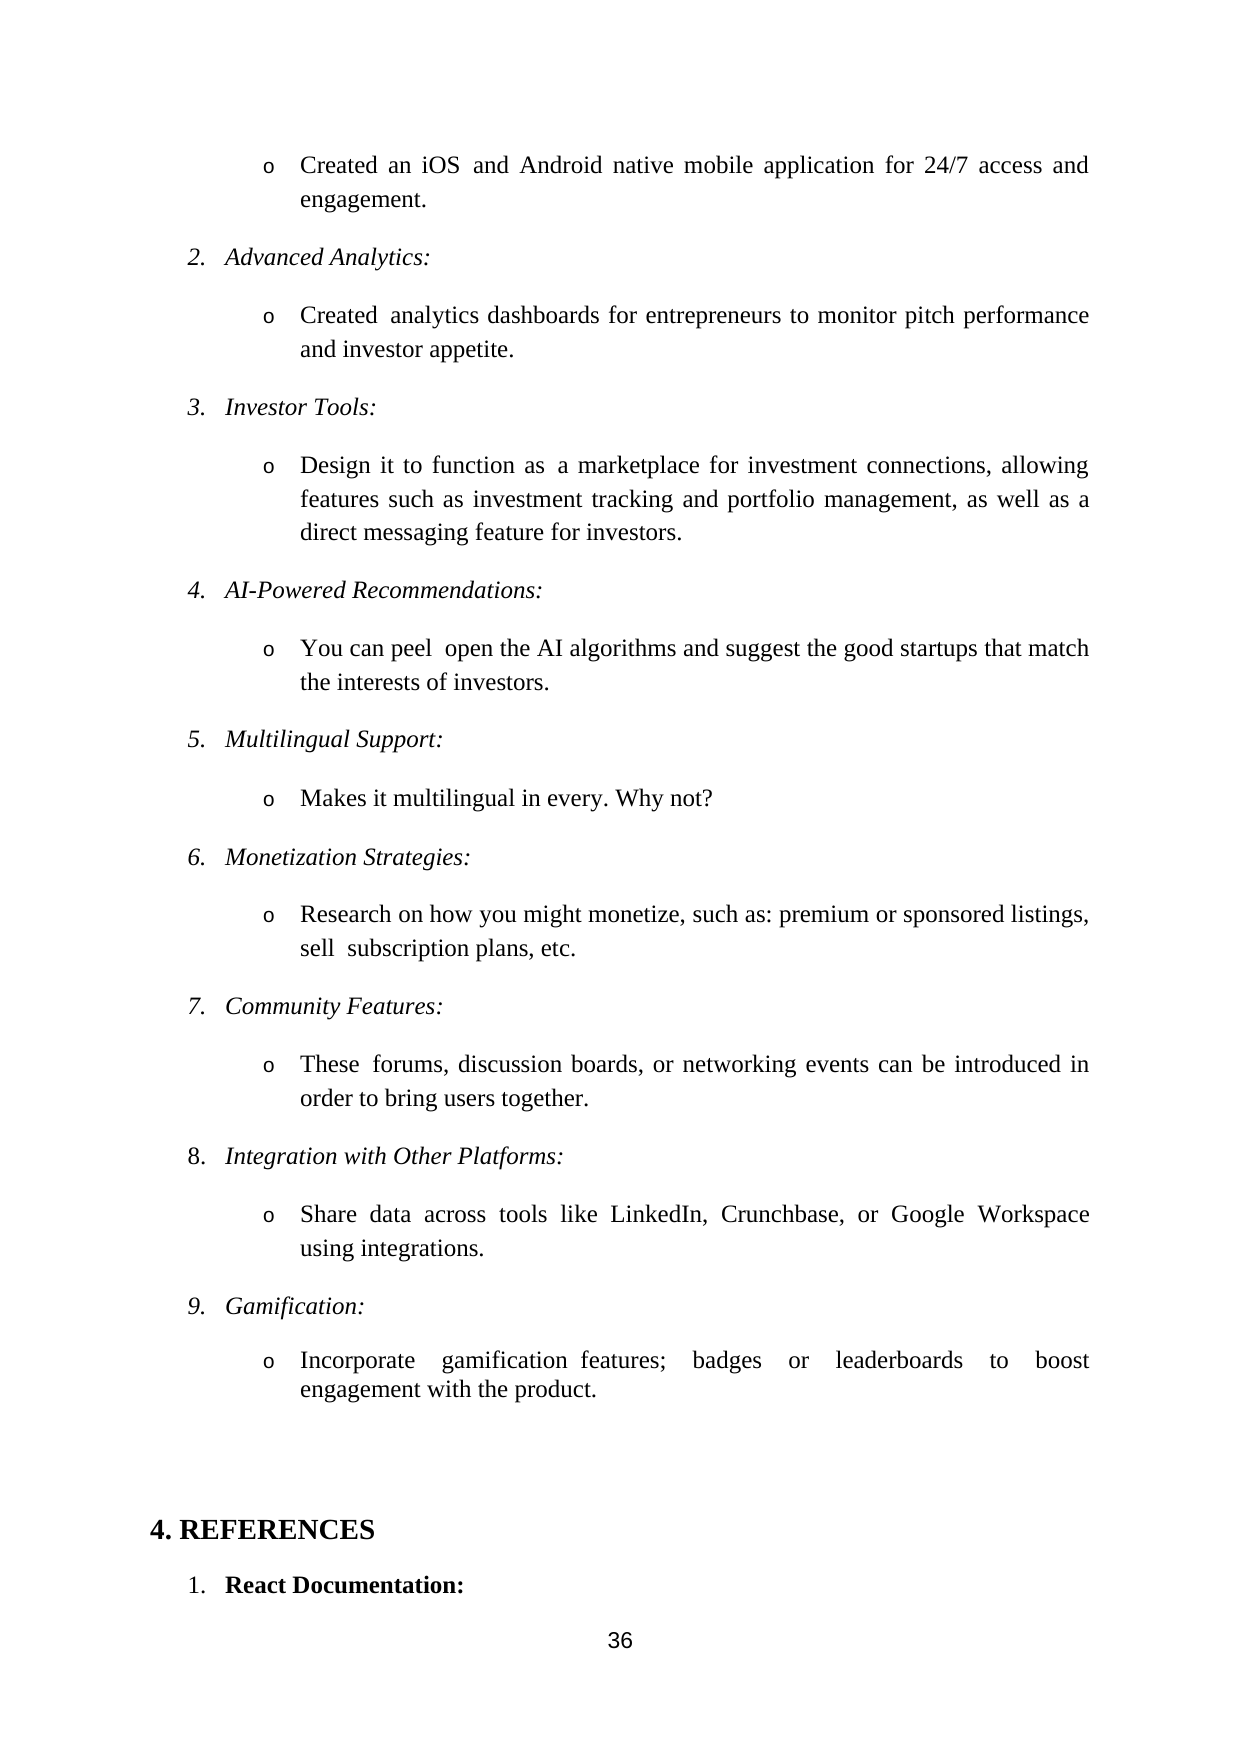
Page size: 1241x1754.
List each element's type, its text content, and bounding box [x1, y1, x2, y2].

subtitle 4. REFERENCES [150, 1512, 1090, 1546]
list React Documentation: [187, 1571, 1090, 1599]
list Created an iOS and Android native mobile application for 24/7 access and engagement. [262, 150, 1090, 213]
list Investor Tools: [187, 392, 1090, 421]
list Community Features: [187, 991, 1090, 1020]
list AI-Powered Recommendations: [187, 575, 1090, 603]
list Research on how you might monetize, such as: premium or sponsored listings, sell subscription plans, etc. [262, 899, 1090, 962]
list Design it to function as a marketplace for investment connections, allowing features such as investment tracking and portfolio management, as well as a direct messaging feature for investors. [262, 450, 1090, 545]
list These forums, discussion boards, or networking events can be introduced in order to bring users together. [262, 1049, 1090, 1112]
list Incorporate gamification features; badges or leaderboards to boost engagement with the product. [262, 1345, 1090, 1403]
list Integration with Other Platforms: [187, 1141, 1090, 1170]
list Advanced Analytics: [187, 242, 1090, 271]
list Gamification: [187, 1291, 1090, 1320]
list Share data across tools like LinkedIn, Crunchbase, or Google Workspace using integrations. [262, 1199, 1090, 1262]
list You can peel open the AI algorithms and suggest the good startups that match the interests of investors. [262, 633, 1090, 695]
list Monetization Strategies: [187, 842, 1090, 870]
list Created analytics dashboards for entrepreneurs to monitor pitch performance and investor appetite. [262, 300, 1090, 362]
list Makes it multilingual in every. Why not? [262, 783, 1090, 812]
list Multilingual Support: [187, 724, 1090, 753]
